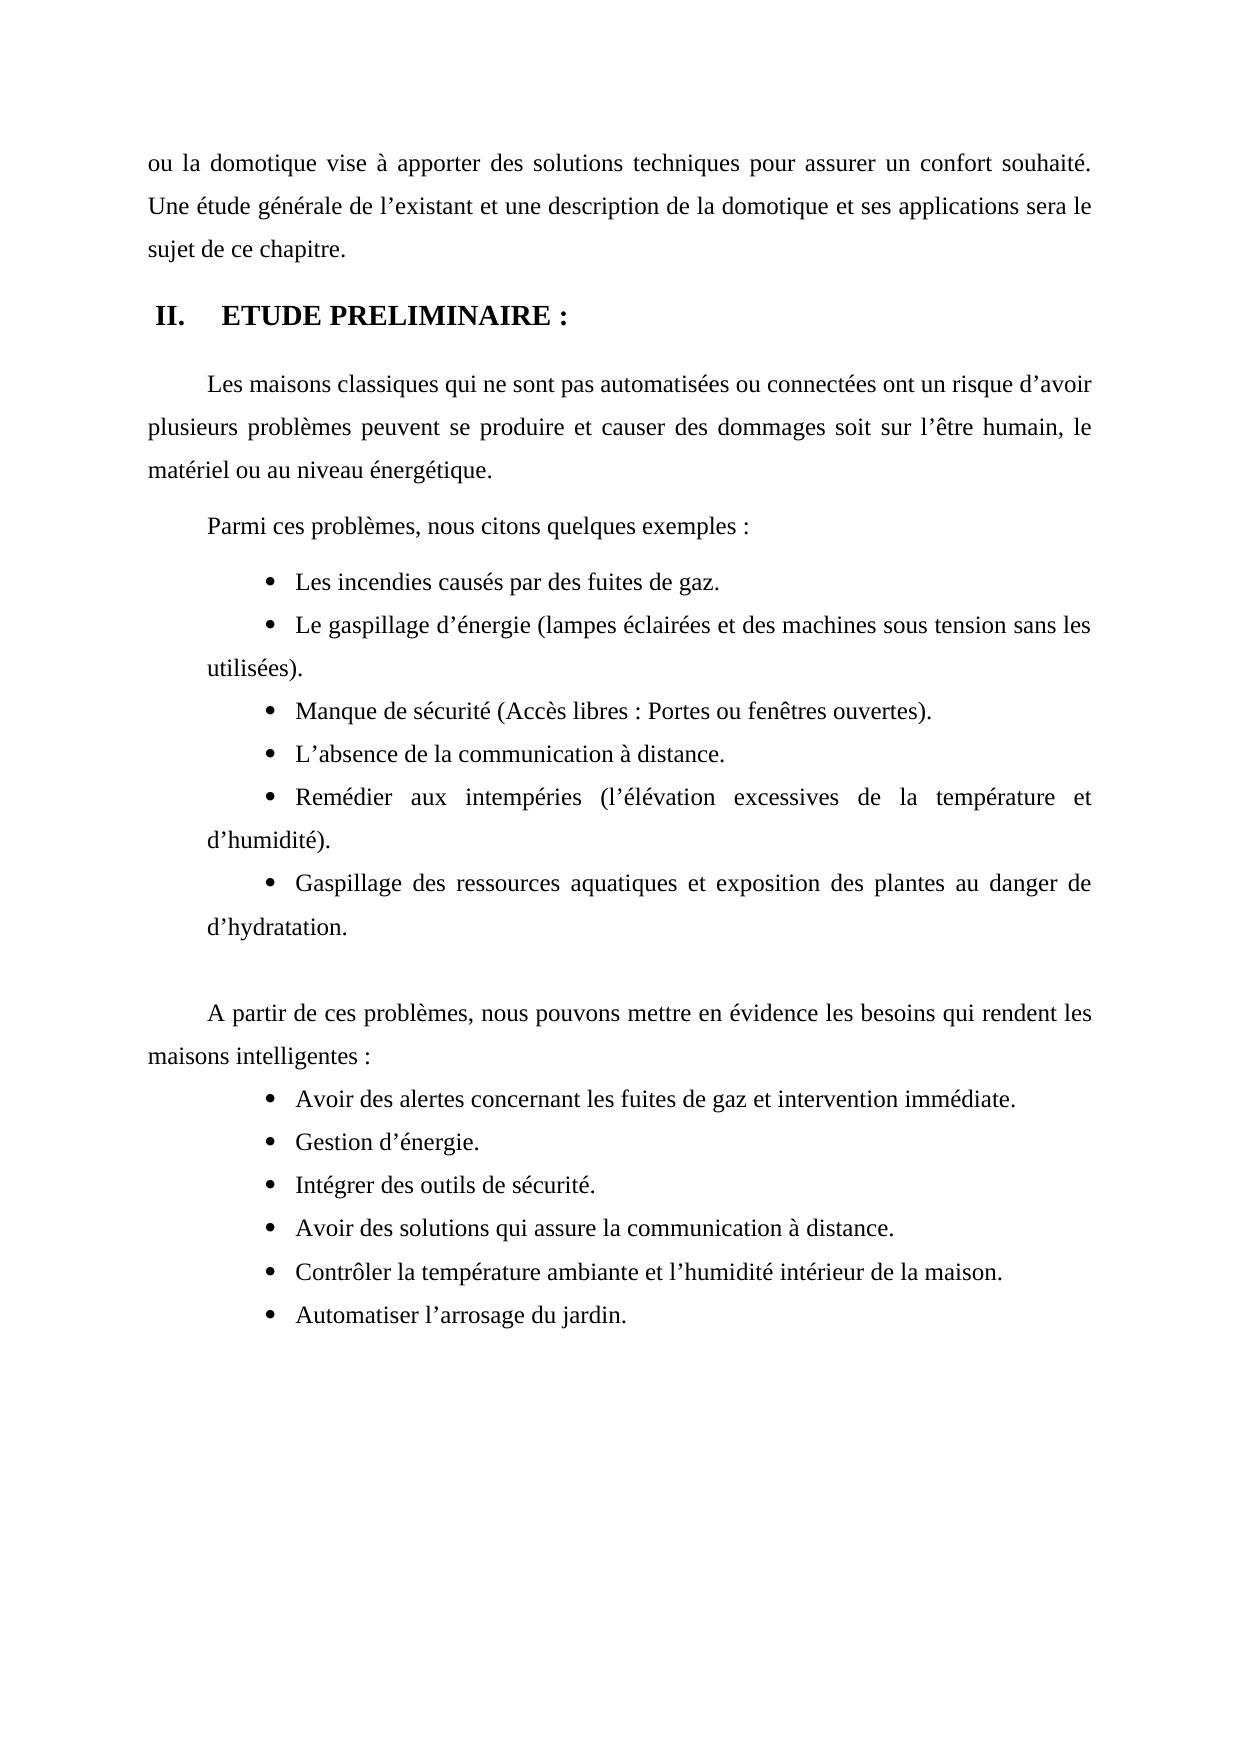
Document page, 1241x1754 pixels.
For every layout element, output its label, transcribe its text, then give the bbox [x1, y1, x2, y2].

list Gestion d’énergie. [207, 1127, 1092, 1156]
text Les maisons classiques qui ne sont pas automatisées ou connectées ont un risque d’avoir plusieurs problèmes peuvent se produire et causer des dommages soit sur l’être humain, le matériel ou au niveau énergétique. [148, 369, 1092, 484]
list Remédier aux intempéries (l’élévation excessives de la température et d’humidité). [207, 782, 1092, 854]
list A partir de ces problèmes, nous pouvons mettre en évidence les besoins qui rendent les maisons intelligentes : [148, 998, 1092, 1070]
list Automatiser l’arrosage du jardin. [207, 1300, 1092, 1328]
list Intégrer des outils de sécurité. [207, 1170, 1092, 1199]
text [148, 148, 1092, 263]
list Les incendies causés par des fuites de gaz. [207, 567, 1092, 595]
subtitle Etude PRELIMINAIRE : [185, 298, 1092, 331]
list Manque de sécurité (Accès libres : Portes ou fenêtres ouvertes). [207, 696, 1092, 725]
text Parmi ces problèmes, nous citons quelques exemples : [148, 511, 1092, 540]
list Le gaspillage d’énergie (lampes éclairées et des machines sous tension sans les utilisées). [207, 610, 1092, 682]
list Contrôler la température ambiante et l’humidité intérieur de la maison. [207, 1257, 1092, 1285]
list Gaspillage des ressources aquatiques et exposition des plantes au danger de d’hydratation. [207, 868, 1092, 940]
list Avoir des alertes concernant les fuites de gaz et intervention immédiate. [207, 1084, 1092, 1113]
list L’absence de la communication à distance. [207, 739, 1092, 768]
list Avoir des solutions qui assure la communication à distance. [207, 1213, 1092, 1242]
